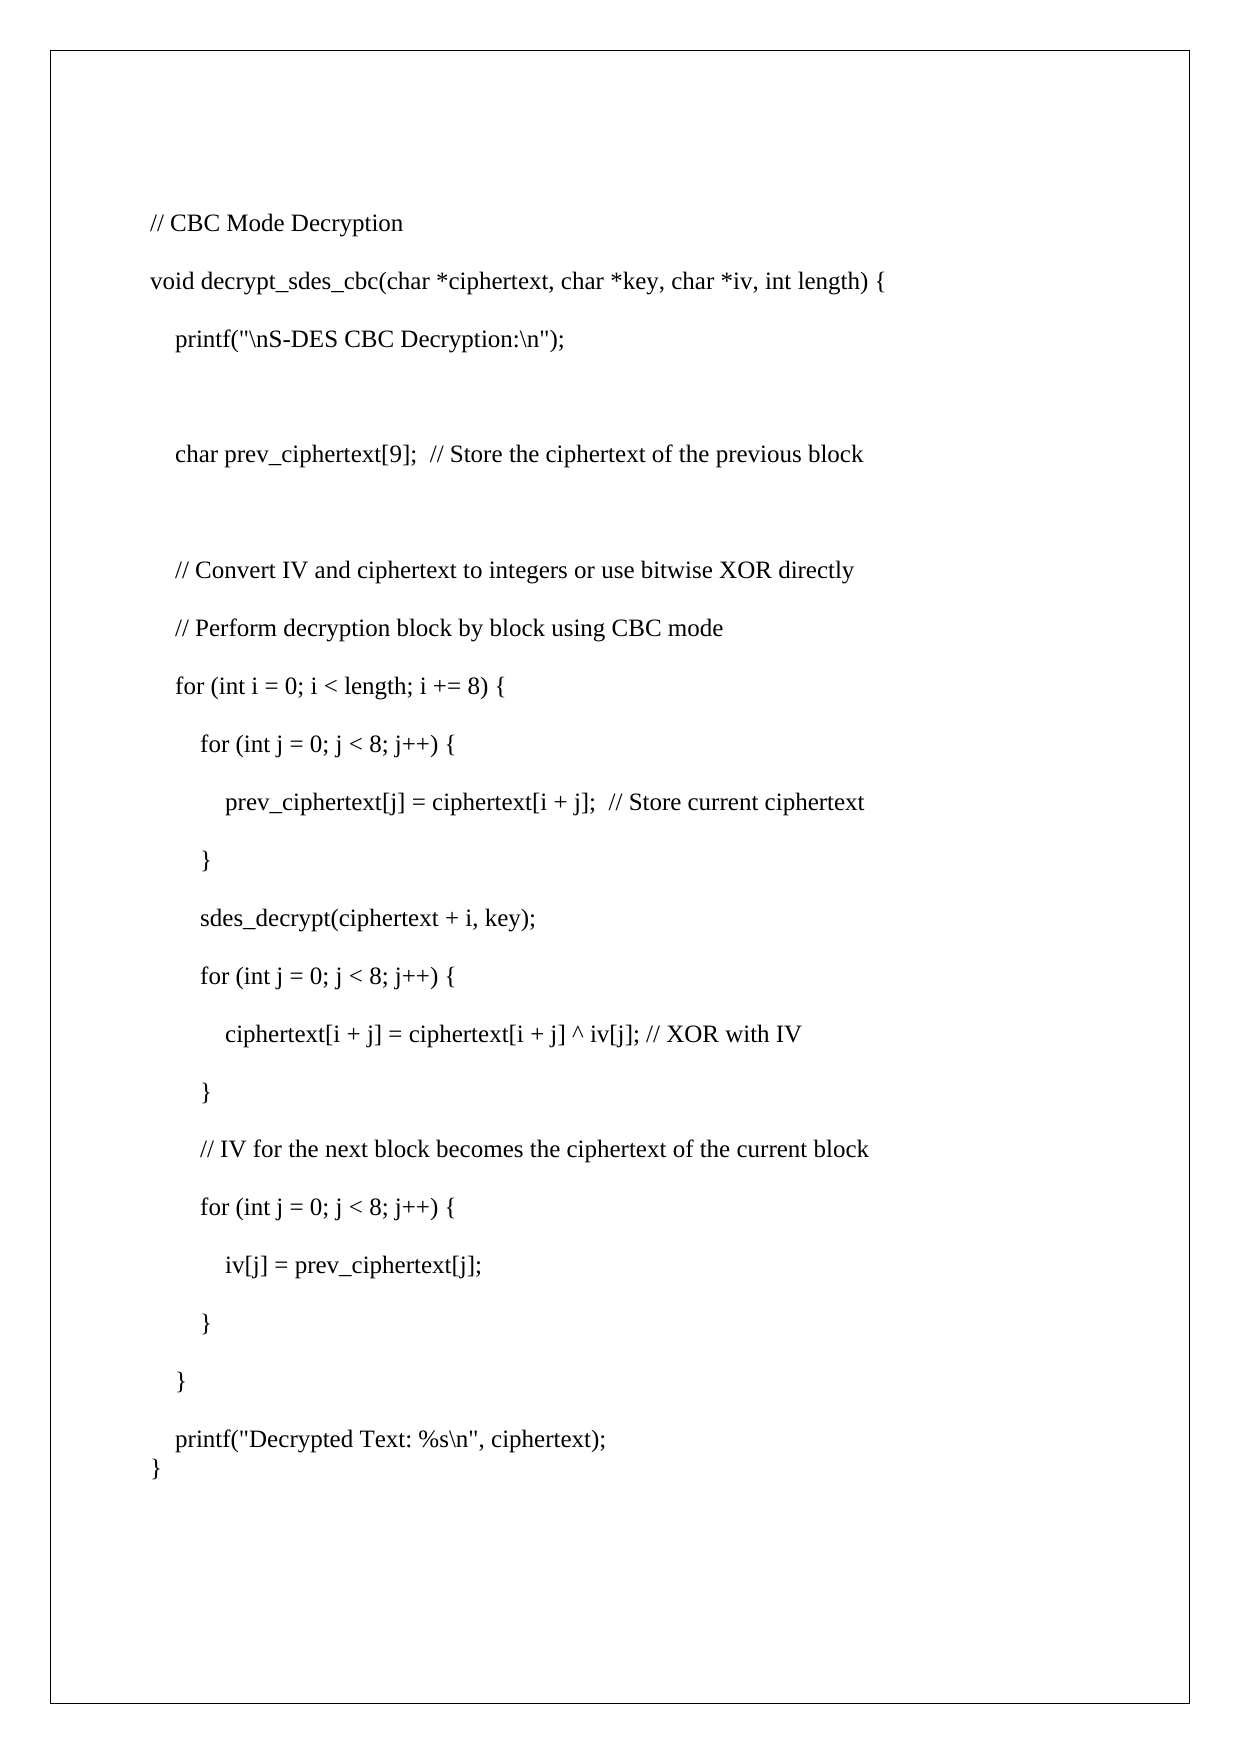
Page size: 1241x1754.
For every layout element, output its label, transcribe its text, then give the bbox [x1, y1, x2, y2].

text // Convert IV and ciphertext to integers or use bitwise XOR directly [150, 555, 1057, 584]
text for (int j = 0; j < 8; j++) { [150, 729, 1057, 758]
text // Perform decryption block by block using CBC mode [150, 613, 1057, 642]
text void decrypt_sdes_cbc(char *ciphertext, char *key, char *iv, int length) { [150, 266, 1057, 294]
text } [150, 1308, 1057, 1337]
text sdes_decrypt(ciphertext + i, key); [150, 903, 1057, 932]
text printf("\nS-DES CBC Decryption:\n"); [150, 324, 1057, 352]
text ciphertext[i + j] = ciphertext[i + j] ^ iv[j]; // XOR with IV [150, 1019, 1057, 1047]
text for (int j = 0; j < 8; j++) { [150, 961, 1057, 989]
text char prev_ciphertext[9]; // Store the ciphertext of the previous block [150, 439, 1057, 468]
text for (int j = 0; j < 8; j++) { [150, 1192, 1057, 1221]
text } [150, 1453, 1057, 1482]
text // IV for the next block becomes the ciphertext of the current block [150, 1134, 1057, 1163]
text iv[j] = prev_ciphertext[j]; [150, 1250, 1057, 1279]
text printf("Decrypted Text: %s\n", ciphertext); [150, 1424, 1057, 1453]
text prev_ciphertext[j] = ciphertext[i + j]; // Store current ciphertext [150, 787, 1057, 816]
text } [150, 845, 1057, 874]
text } [150, 1366, 1057, 1395]
text // CBC Mode Decryption [150, 208, 1057, 237]
text for (int i = 0; i < length; i += 8) { [150, 671, 1057, 700]
text } [150, 1077, 1057, 1105]
